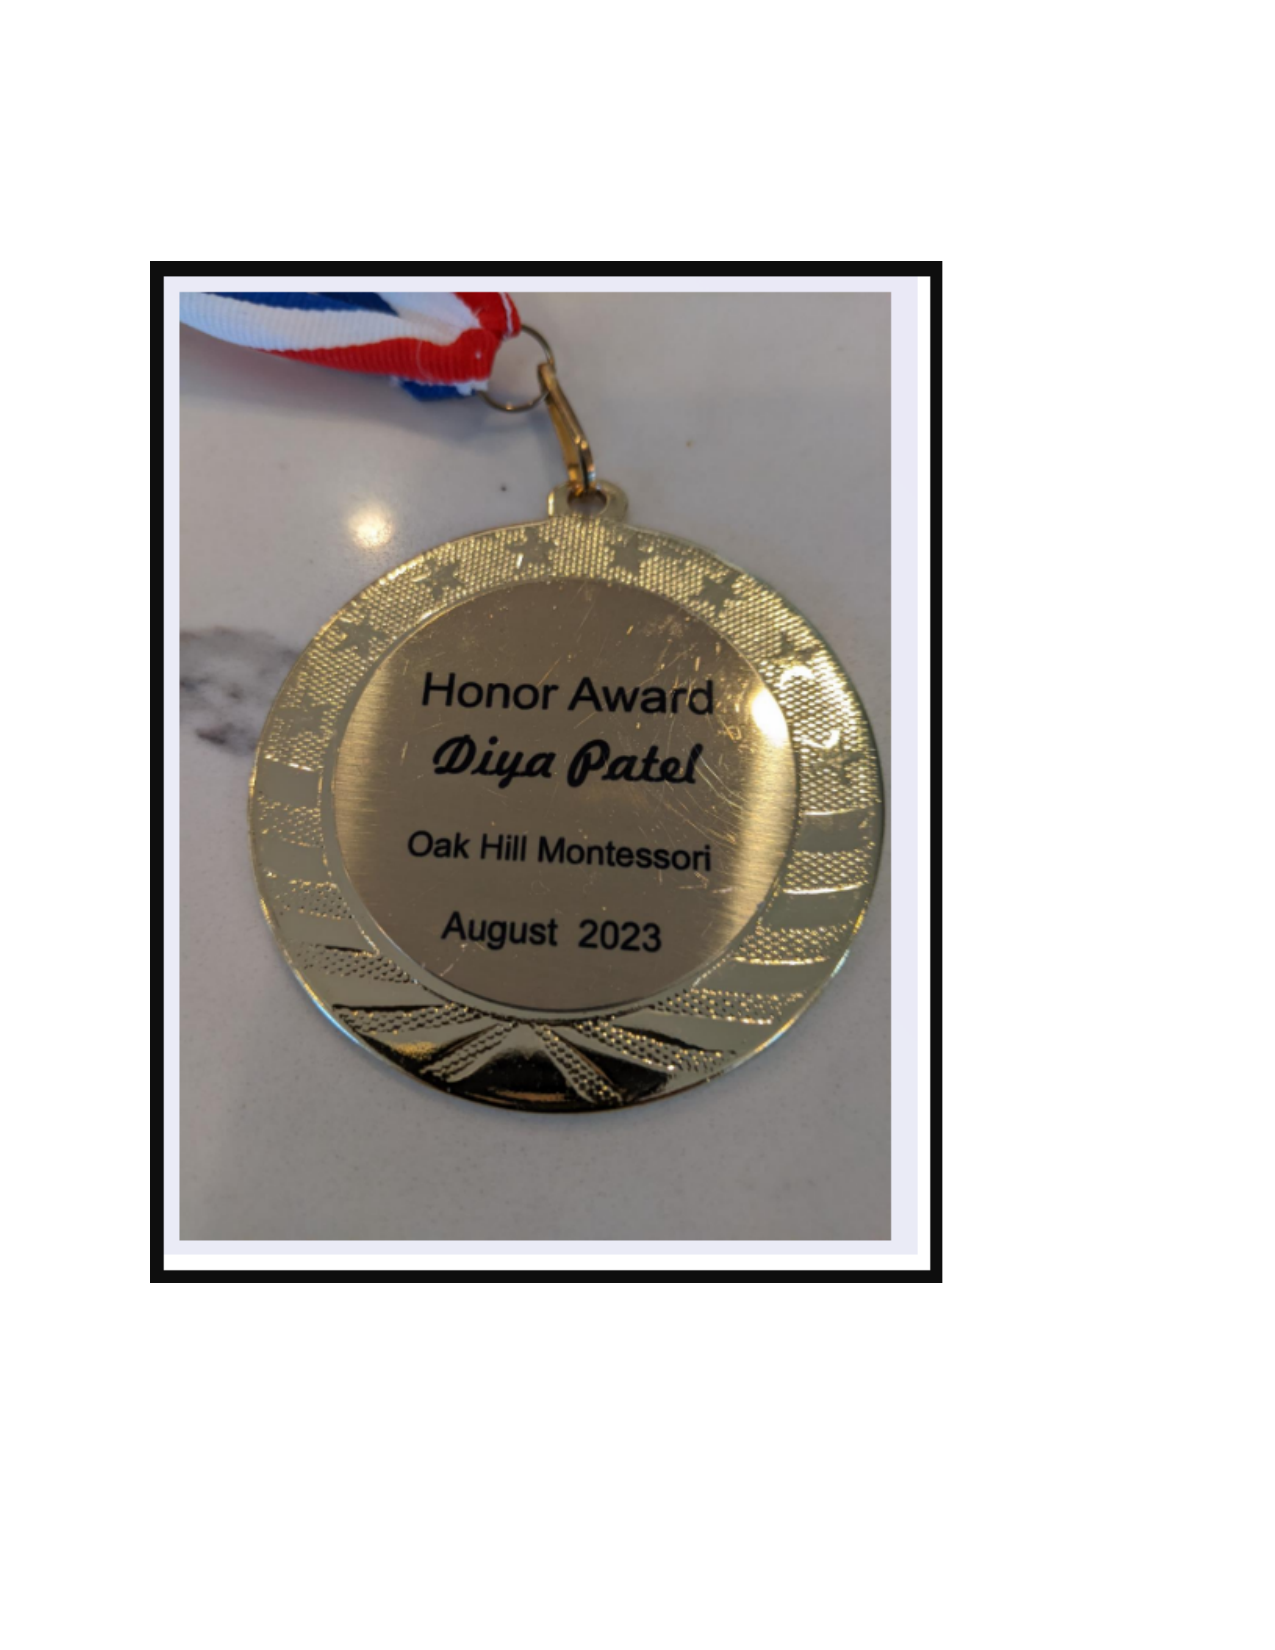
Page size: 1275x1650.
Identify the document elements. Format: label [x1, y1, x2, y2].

picture [150, 261, 943, 1283]
